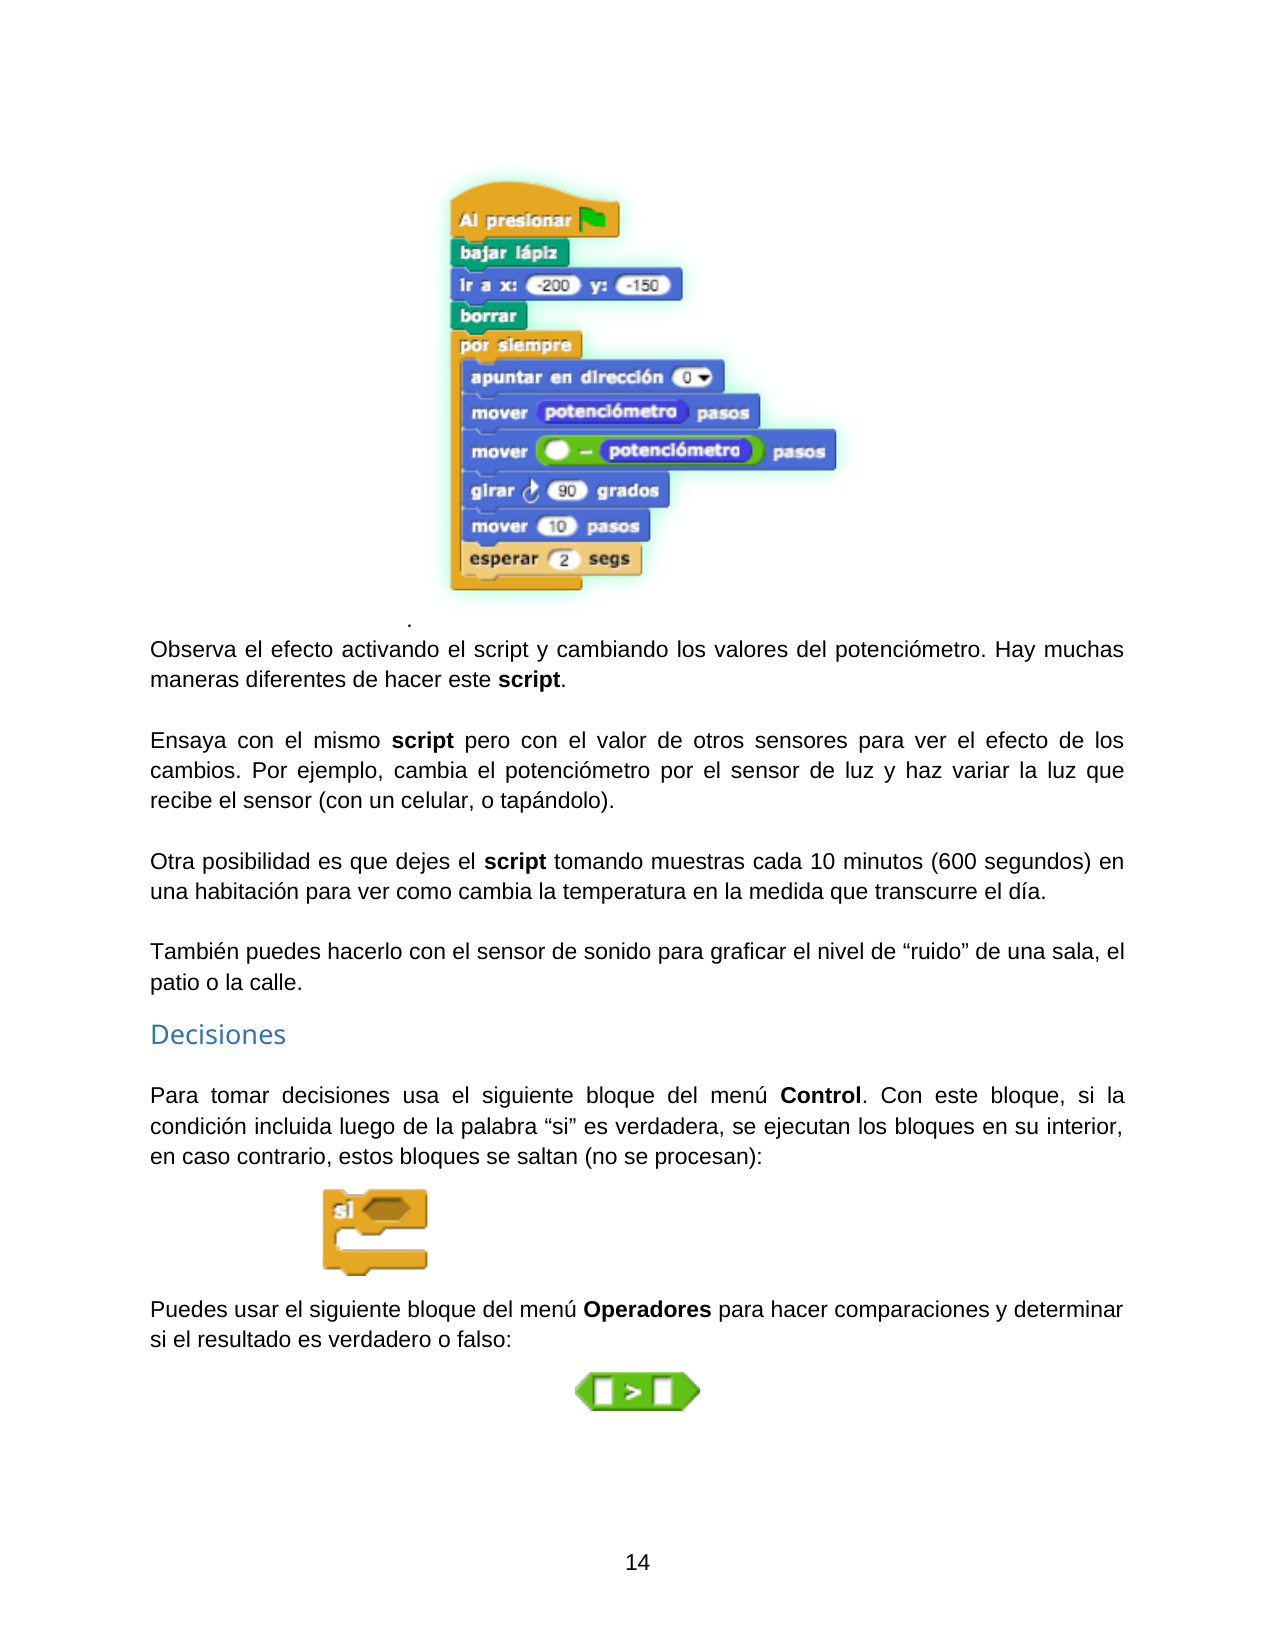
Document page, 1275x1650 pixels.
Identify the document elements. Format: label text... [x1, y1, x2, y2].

subtitle Decisiones [150, 1015, 1125, 1052]
picture [418, 150, 869, 628]
picture [574, 1372, 701, 1411]
text Otra posibilidad es que dejes el script tomando muestras cada 10 minutos (600 segundos) en una habitación para ver como cambia la temperatura en la medida que transcurre el día. [150, 848, 1125, 904]
text Para tomar decisiones usa el siguiente bloque del menú Control. Con este bloque, si la condición incluida luego de la palabra “si” es verdadera, se ejecutan los bloques en su interior, en caso contrario, estos bloques se saltan (no se procesan): [150, 1082, 1125, 1169]
text Puedes usar el siguiente bloque del menú Operadores para hacer comparaciones y determinar si el resultado es verdadero o falso: [150, 1296, 1125, 1352]
text También puedes hacerlo con el sensor de sonido para graficar el nivel de “ruido” de una sala, el patio o la calle. [150, 938, 1125, 995]
text Ensaya con el mismo script pero con el valor de otros sensores para ver el efecto de los cambios. Por ejemplo, cambia el potenciómetro por el sensor de luz y haz variar la luz que recibe el sensor (con un celular, o tapándolo). [150, 727, 1125, 813]
text Observa el efecto activando el script y cambiando los valores del potenciómetro. Hay muchas maneras diferentes de hacer este script. [150, 636, 1125, 693]
picture [322, 1189, 428, 1276]
